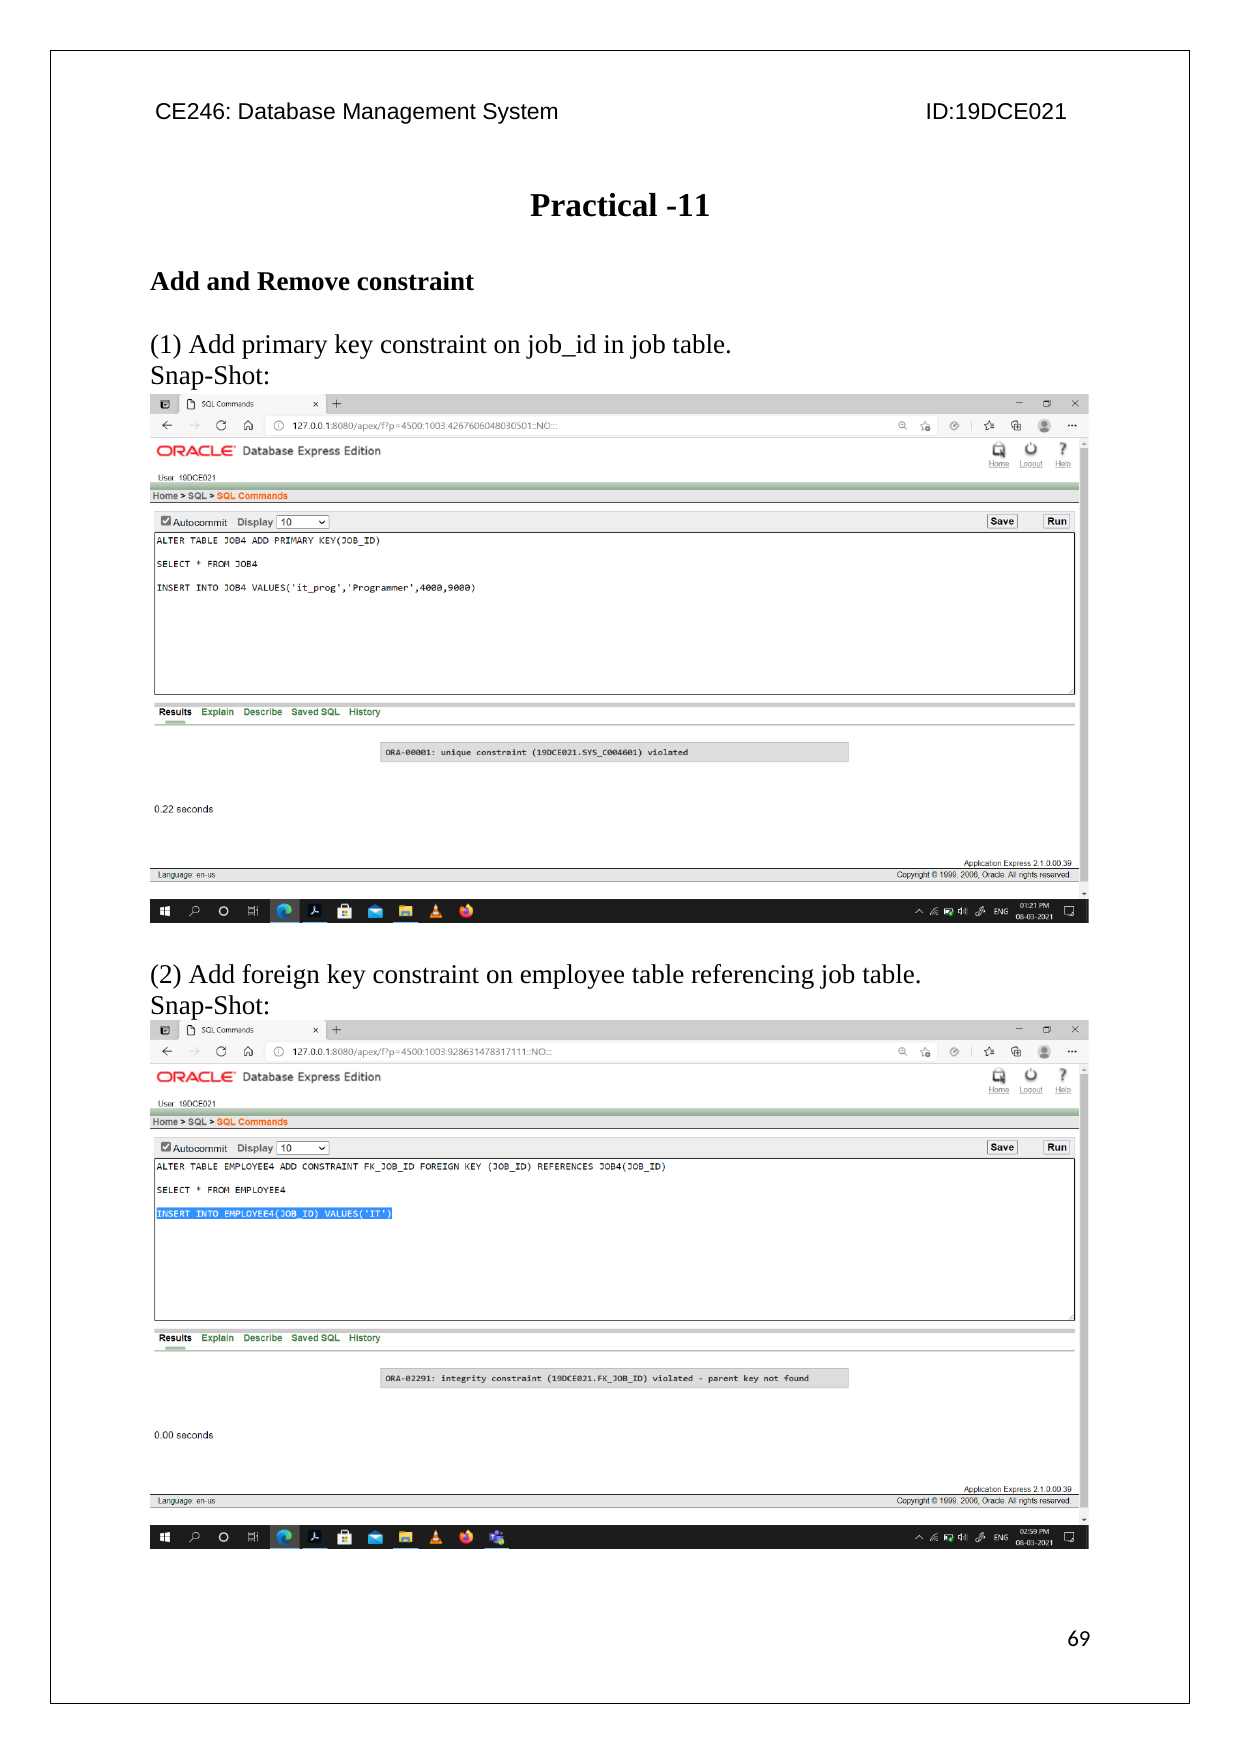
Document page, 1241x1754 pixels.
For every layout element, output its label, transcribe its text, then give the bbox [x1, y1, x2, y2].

text (2) Add foreign key constraint on employee table referencing job table. [150, 958, 1090, 989]
picture [150, 394, 1089, 923]
text Add and Remove constraint [150, 266, 1090, 297]
text (1) Add primary key constraint on job_id in job table. [150, 328, 1090, 359]
picture [150, 1020, 1089, 1549]
text Practical -11 [150, 186, 1090, 224]
text Snap-Shot: [150, 359, 1090, 390]
